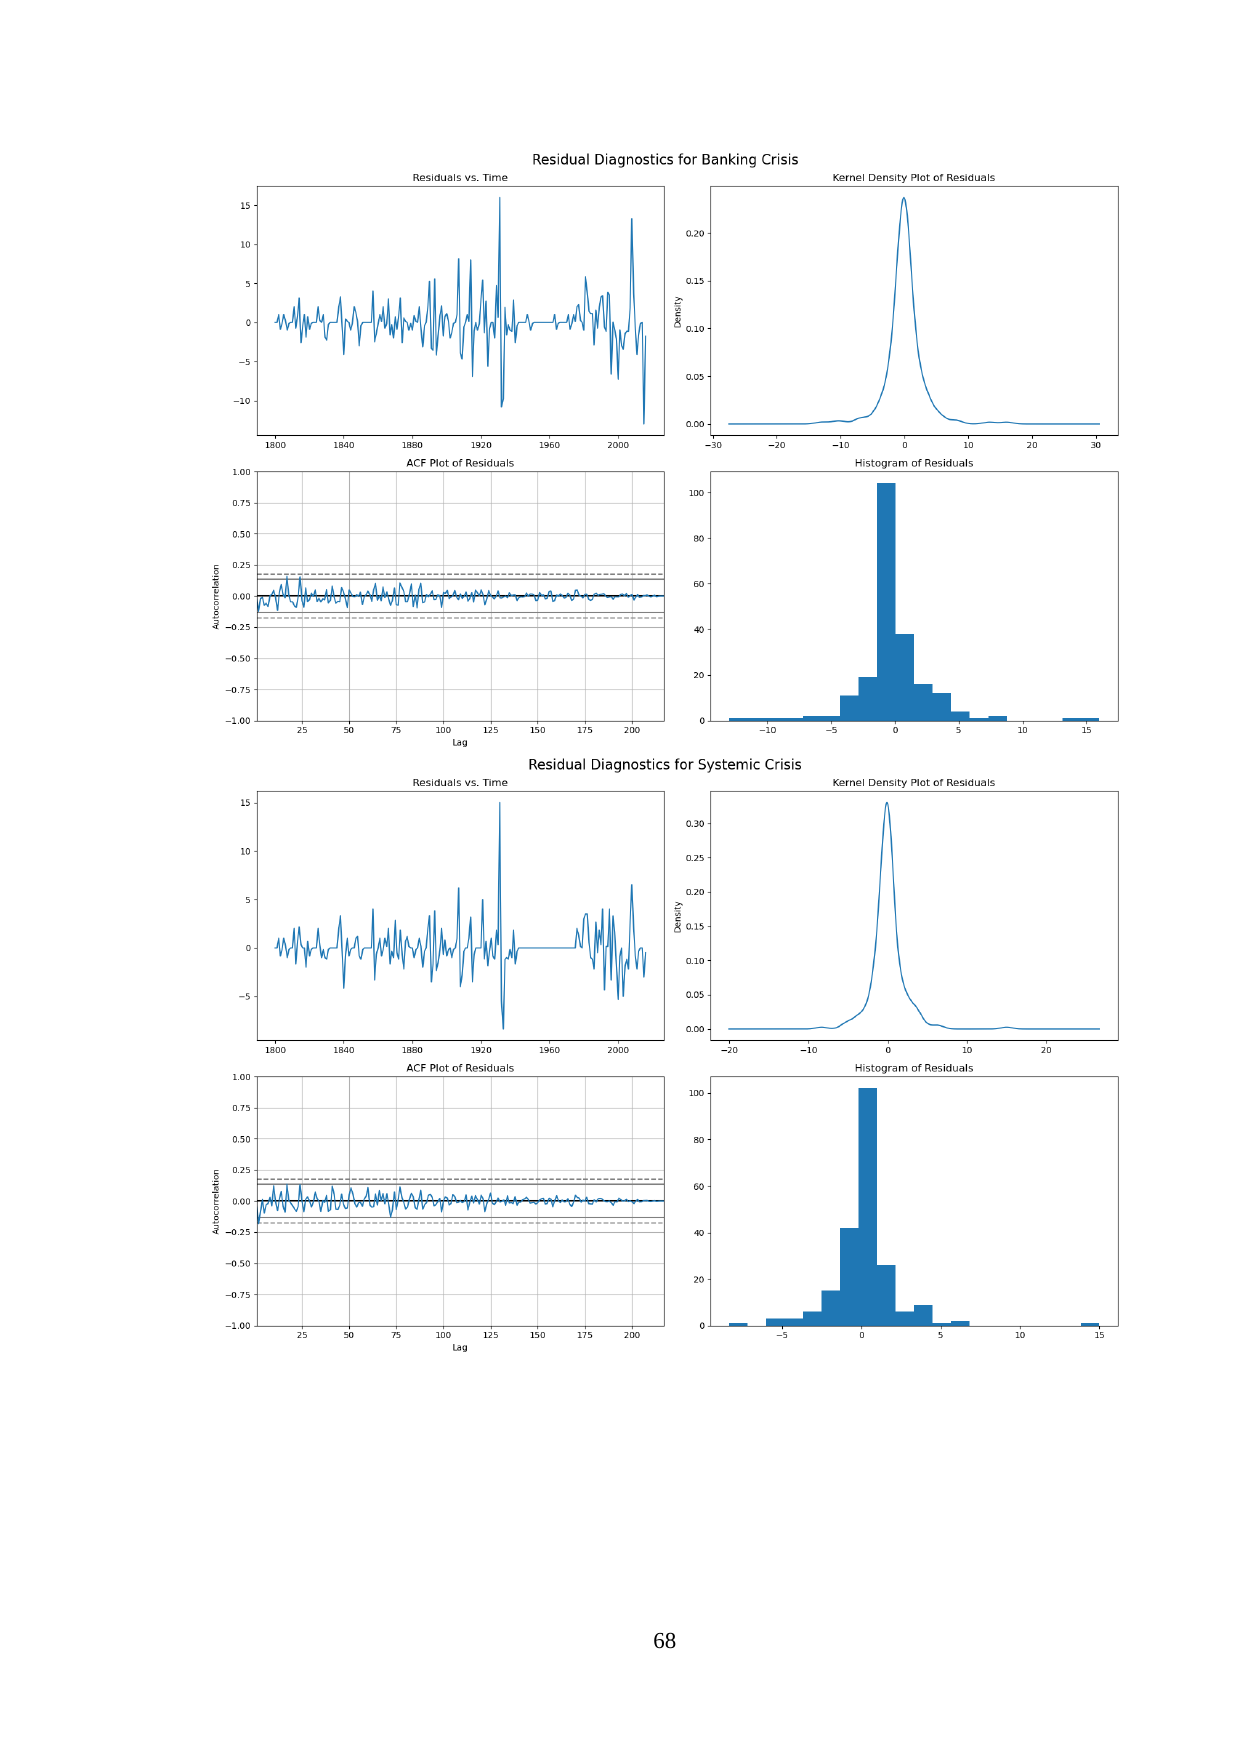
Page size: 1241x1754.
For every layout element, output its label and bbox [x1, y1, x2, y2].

picture [206, 147, 1123, 1358]
